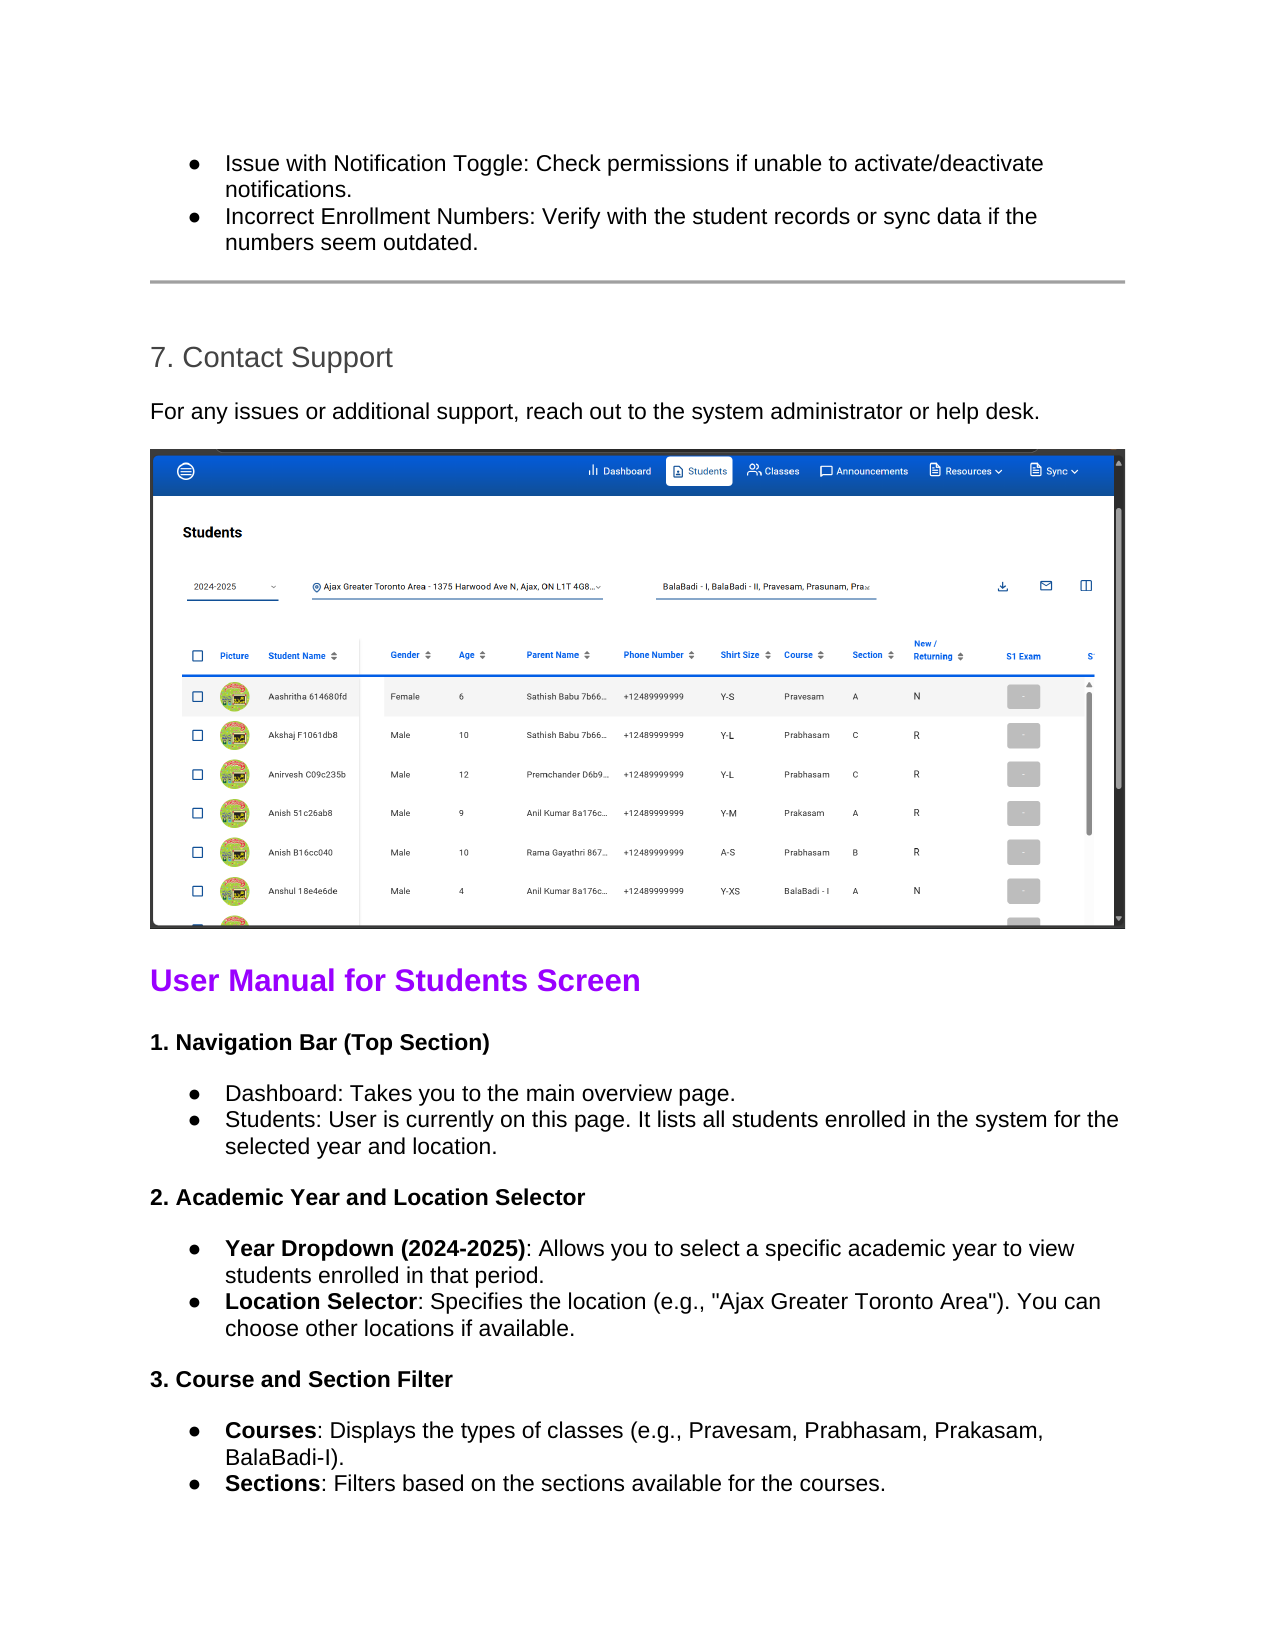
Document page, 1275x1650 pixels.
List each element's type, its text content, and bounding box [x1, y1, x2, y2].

subtitle 7. Contact Support [150, 340, 1125, 373]
subtitle 2. Academic Year and Location Selector [150, 1184, 1125, 1210]
subtitle 1. Navigation Bar (Top Section) [150, 1029, 1125, 1055]
list Dashboard: Takes you to the main overview page. [187, 1080, 1125, 1106]
list Sections: Filters based on the sections available for the courses. [187, 1470, 1125, 1496]
list Incorrect Enrollment Numbers: Verify with the student records or sync data if the numbers seem outdated. [187, 203, 1125, 255]
picture [150, 449, 1125, 929]
subtitle 3. Course and Section Filter [150, 1366, 1125, 1392]
text For any issues or additional support, reach out to the system administrator or help desk. [150, 398, 1125, 425]
text User Manual for Students Screen [150, 962, 1125, 998]
list Issue with Notification Toggle: Check permissions if unable to activate/deactivate notifications. [187, 150, 1125, 203]
list Location Selector: Specifies the location (e.g., "Ajax Greater Toronto Area"). You can choose other locations if available. [187, 1288, 1125, 1341]
list Students: User is currently on this page. It lists all students enrolled in the system for the selected year and location. [187, 1106, 1125, 1159]
list Courses: Displays the types of classes (e.g., Pravesam, Prabhasam, Prakasam, BalaBadi-I). [187, 1417, 1125, 1470]
list Year Dropdown (2024-2025): Allows you to select a specific academic year to view students enrolled in that period. [187, 1235, 1125, 1288]
